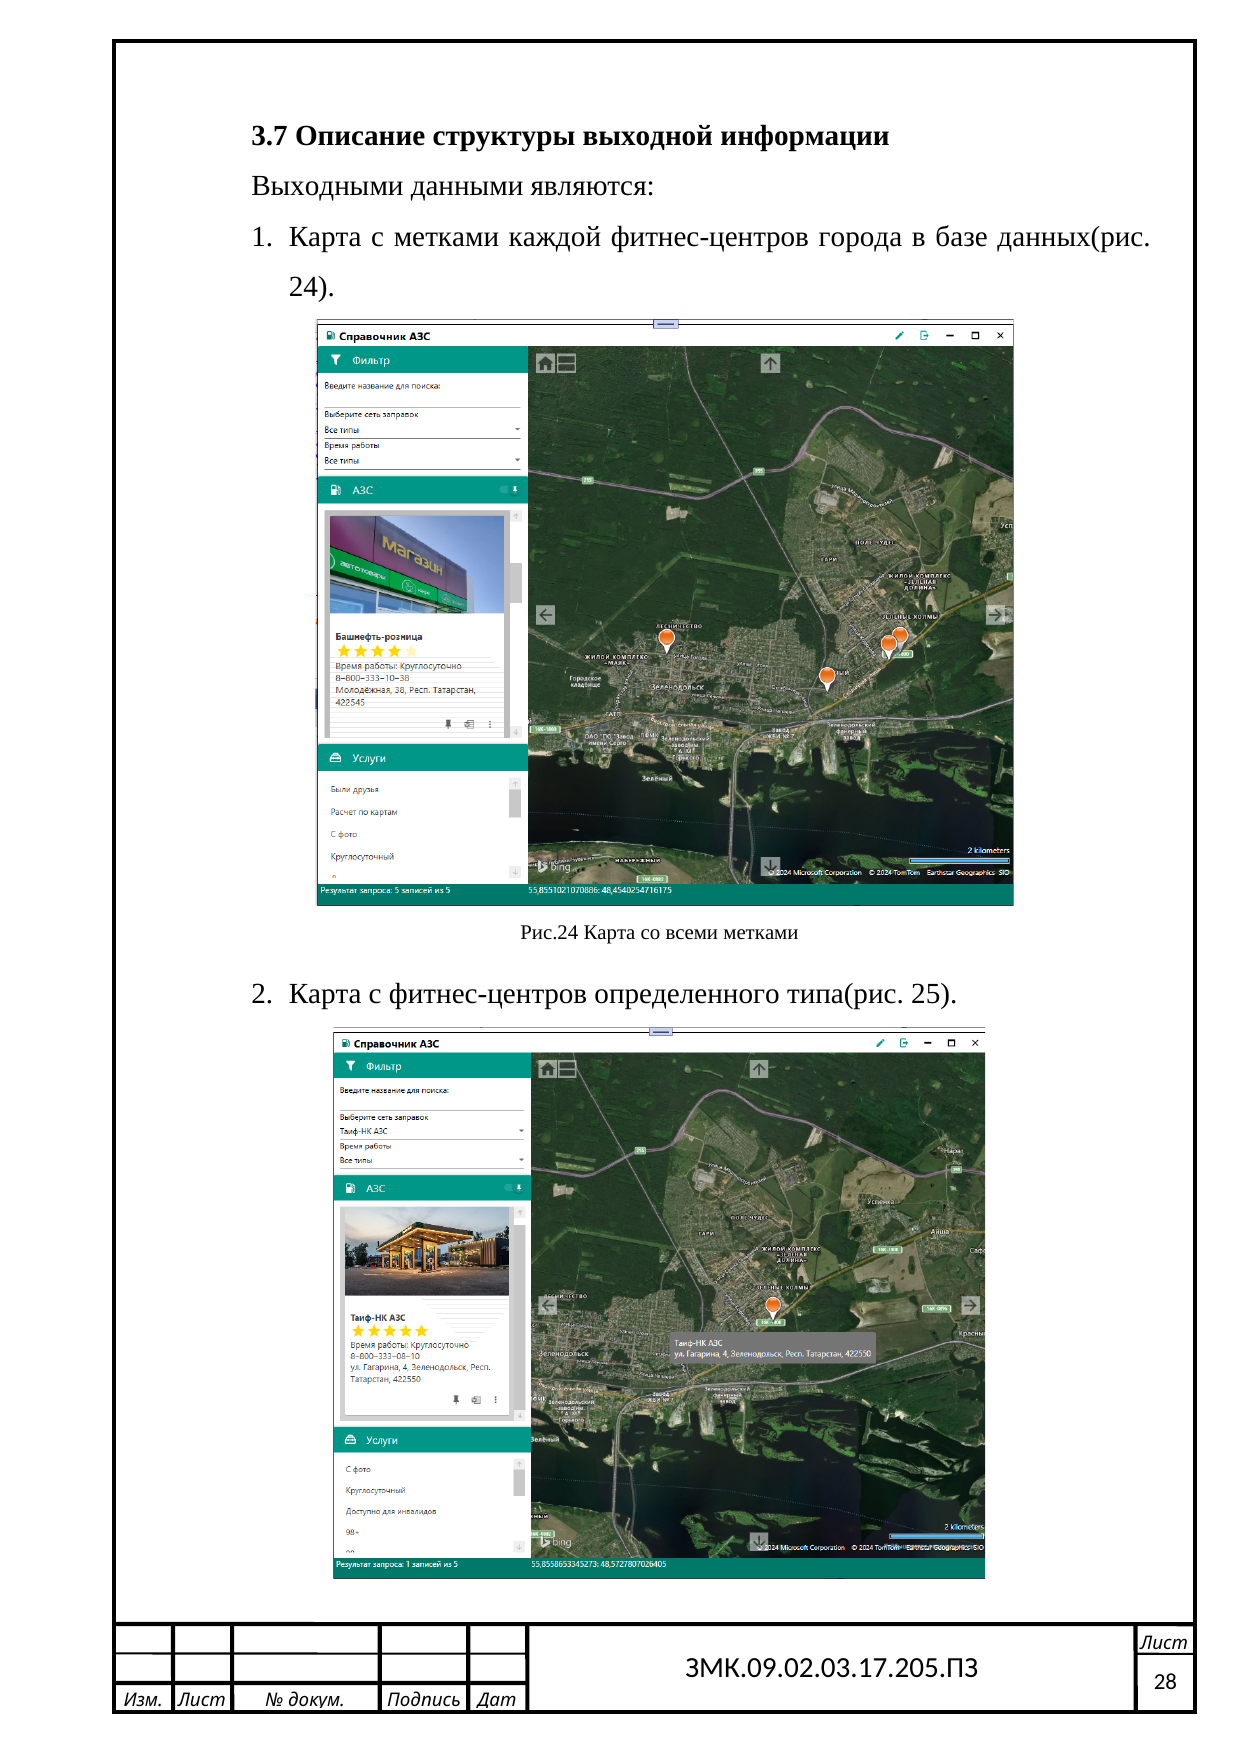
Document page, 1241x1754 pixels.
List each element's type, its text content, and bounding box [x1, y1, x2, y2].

list Карта с фитнес-центров определенного типа(рис. 25). [251, 977, 1152, 1010]
picture [315, 319, 1014, 906]
text Рис.24 Карта со всеми метками [177, 920, 1141, 944]
text 3.7 Описание структуры выходной информации [177, 118, 1152, 152]
text Выходными данными являются: [177, 168, 1152, 202]
list Карта с метками каждой фитнес-центров города в базе данных(рис. 24). [251, 219, 1152, 303]
picture [333, 1027, 986, 1579]
